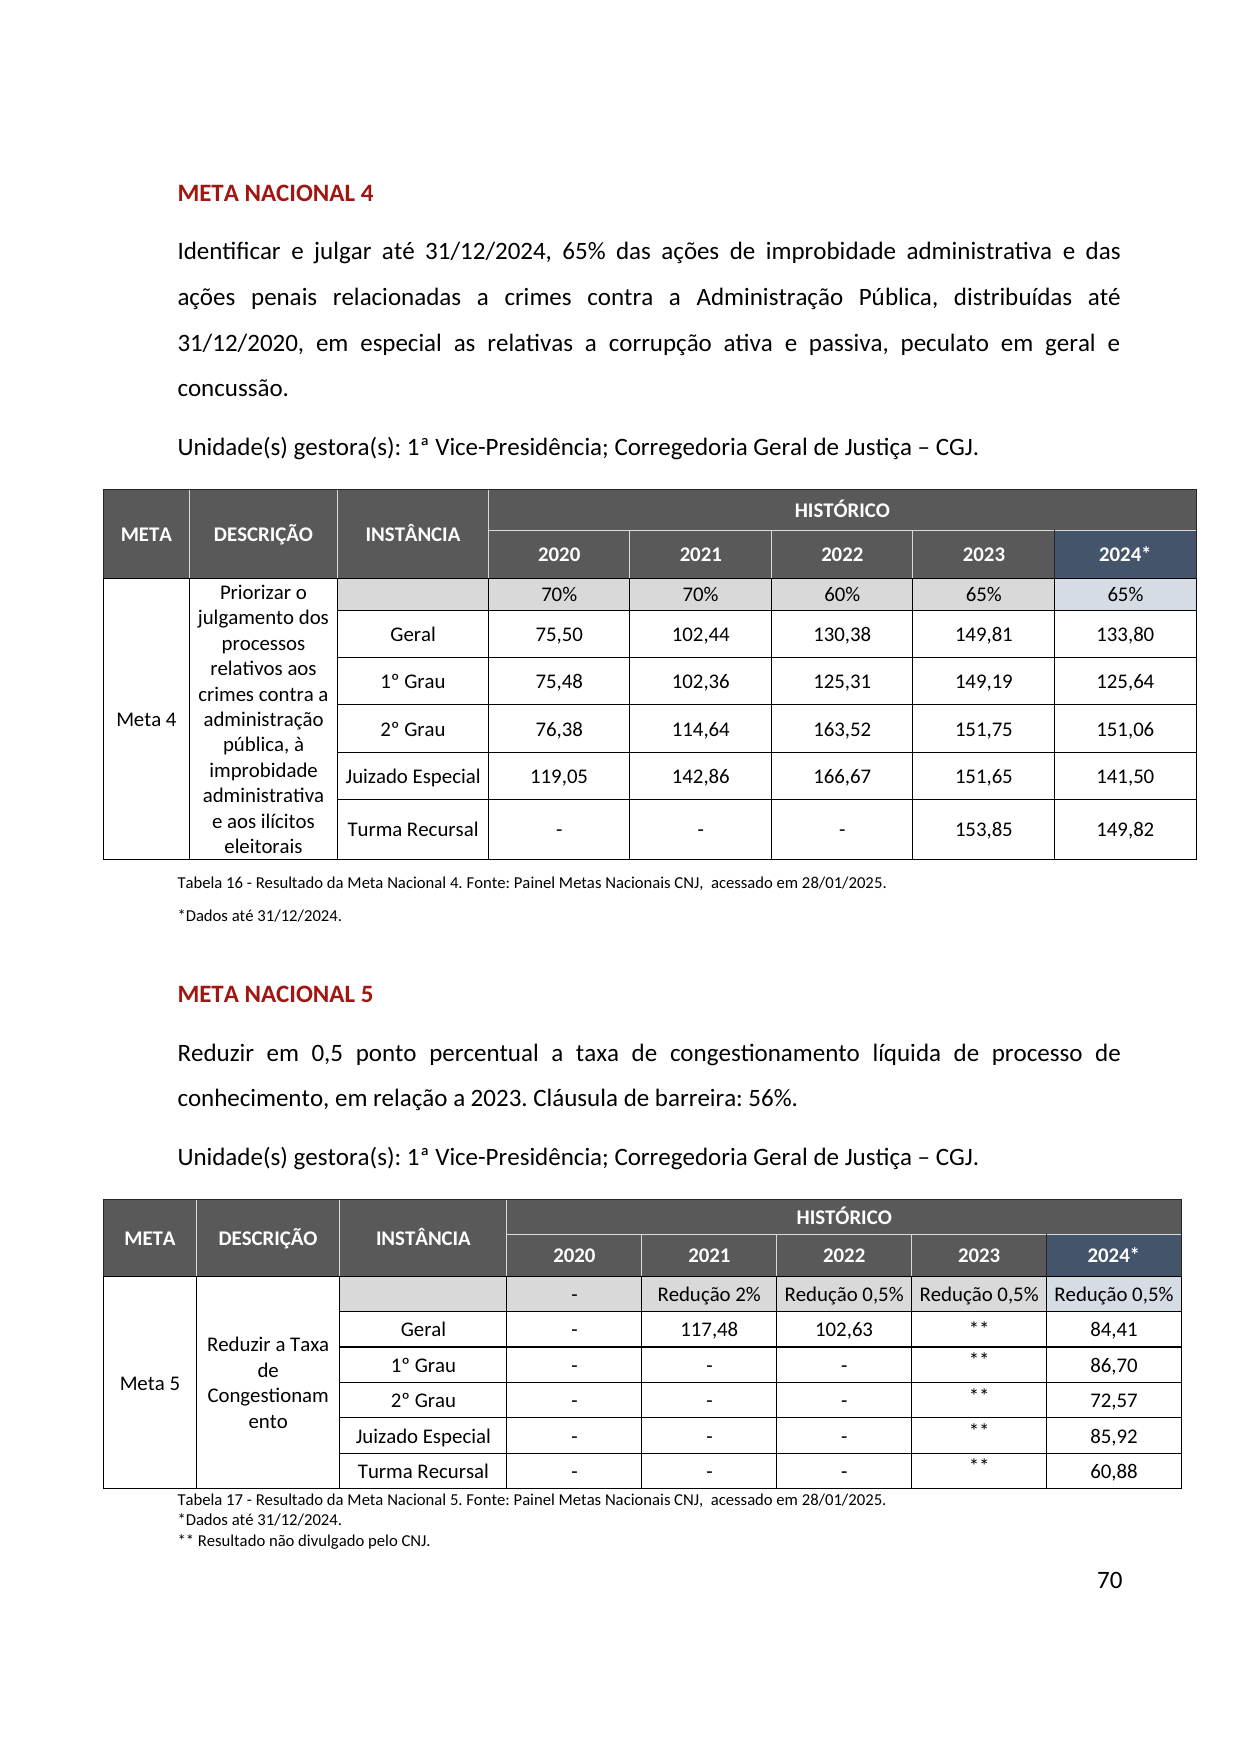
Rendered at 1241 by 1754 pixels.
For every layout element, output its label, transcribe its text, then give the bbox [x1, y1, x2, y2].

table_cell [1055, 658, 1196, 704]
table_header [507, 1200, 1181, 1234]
text Reduzir em 0,5 ponto percentual a taxa de congestionamento líquida de processo de conhecimento, em relação a 2023. Cláusula de barreira: 56%. [177, 1037, 1122, 1113]
text Unidade(s) gestora(s): 1ª Vice-Presidência; Corregedoria Geral de Justiça – CGJ. [177, 1141, 1122, 1171]
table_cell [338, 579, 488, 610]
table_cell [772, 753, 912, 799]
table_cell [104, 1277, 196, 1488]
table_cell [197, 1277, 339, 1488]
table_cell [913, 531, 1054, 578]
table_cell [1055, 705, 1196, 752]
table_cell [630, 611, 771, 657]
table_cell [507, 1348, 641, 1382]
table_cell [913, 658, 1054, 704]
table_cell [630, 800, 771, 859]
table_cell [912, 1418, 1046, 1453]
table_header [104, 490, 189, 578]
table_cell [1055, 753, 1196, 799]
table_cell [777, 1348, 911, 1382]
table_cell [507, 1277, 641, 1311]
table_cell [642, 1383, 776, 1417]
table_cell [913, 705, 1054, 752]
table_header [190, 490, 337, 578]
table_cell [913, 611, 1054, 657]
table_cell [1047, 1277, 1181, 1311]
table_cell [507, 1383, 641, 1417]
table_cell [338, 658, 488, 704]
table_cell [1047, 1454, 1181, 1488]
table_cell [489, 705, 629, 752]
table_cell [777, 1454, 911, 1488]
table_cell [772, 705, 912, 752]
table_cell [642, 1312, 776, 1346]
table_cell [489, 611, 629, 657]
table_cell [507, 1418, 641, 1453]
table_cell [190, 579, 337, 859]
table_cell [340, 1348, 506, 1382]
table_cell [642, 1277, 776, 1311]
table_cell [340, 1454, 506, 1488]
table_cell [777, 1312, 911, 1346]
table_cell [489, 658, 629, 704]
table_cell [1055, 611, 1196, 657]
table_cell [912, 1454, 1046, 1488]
text META NACIONAL 4 [177, 177, 1122, 208]
text META NACIONAL 5 [177, 978, 1122, 1009]
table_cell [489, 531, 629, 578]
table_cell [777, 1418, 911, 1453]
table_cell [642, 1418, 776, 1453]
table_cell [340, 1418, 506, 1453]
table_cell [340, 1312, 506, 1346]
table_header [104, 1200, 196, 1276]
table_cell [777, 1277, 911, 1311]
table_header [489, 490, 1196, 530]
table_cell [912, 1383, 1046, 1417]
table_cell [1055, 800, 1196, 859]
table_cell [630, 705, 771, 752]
text ** Resultado não divulgado pelo CNJ. [177, 1530, 1122, 1550]
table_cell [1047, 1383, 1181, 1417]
text Identificar e julgar até 31/12/2024, 65% das ações de improbidade administrativa e das ações penais relacionadas a crimes contra a Administração Pública, distribuídas até 31/12/2020, em especial as relativas a corrupção ativa e passiva, peculato em geral e concussão. [177, 235, 1122, 403]
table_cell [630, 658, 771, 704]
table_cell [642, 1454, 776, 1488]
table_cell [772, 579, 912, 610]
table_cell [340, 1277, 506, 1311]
text Unidade(s) gestora(s): 1ª Vice-Presidência; Corregedoria Geral de Justiça – CGJ. [177, 431, 1122, 461]
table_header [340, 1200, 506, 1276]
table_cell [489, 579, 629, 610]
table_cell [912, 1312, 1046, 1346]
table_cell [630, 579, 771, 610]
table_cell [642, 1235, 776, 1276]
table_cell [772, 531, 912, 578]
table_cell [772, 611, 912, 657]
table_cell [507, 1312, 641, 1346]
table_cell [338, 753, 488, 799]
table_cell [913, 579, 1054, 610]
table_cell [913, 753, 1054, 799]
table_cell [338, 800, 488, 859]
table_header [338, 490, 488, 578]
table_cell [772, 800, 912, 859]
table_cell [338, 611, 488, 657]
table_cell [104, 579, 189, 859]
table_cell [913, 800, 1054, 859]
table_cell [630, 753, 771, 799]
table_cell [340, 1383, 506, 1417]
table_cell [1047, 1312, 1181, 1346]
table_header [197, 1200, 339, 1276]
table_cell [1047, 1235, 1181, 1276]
text Tabela 17 - Resultado da Meta Nacional 5. Fonte: Painel Metas Nacionais CNJ, acessado em 28/01/2025. [177, 1489, 1122, 1509]
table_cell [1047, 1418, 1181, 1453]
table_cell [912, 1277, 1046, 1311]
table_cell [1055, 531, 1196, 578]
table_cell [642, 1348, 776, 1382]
text *Dados até 31/12/2024. [177, 1509, 1122, 1530]
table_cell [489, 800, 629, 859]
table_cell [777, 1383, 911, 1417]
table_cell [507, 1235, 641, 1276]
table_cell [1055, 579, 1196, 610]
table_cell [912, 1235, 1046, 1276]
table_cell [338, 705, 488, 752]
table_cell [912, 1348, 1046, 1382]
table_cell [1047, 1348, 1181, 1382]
text Tabela 16 - Resultado da Meta Nacional 4. Fonte: Painel Metas Nacionais CNJ, acessado em 28/01/2025. [177, 872, 1122, 893]
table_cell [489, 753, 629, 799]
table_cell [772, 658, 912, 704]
text *Dados até 31/12/2024. [177, 905, 1122, 925]
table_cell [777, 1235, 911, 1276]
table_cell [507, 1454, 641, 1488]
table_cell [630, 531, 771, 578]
